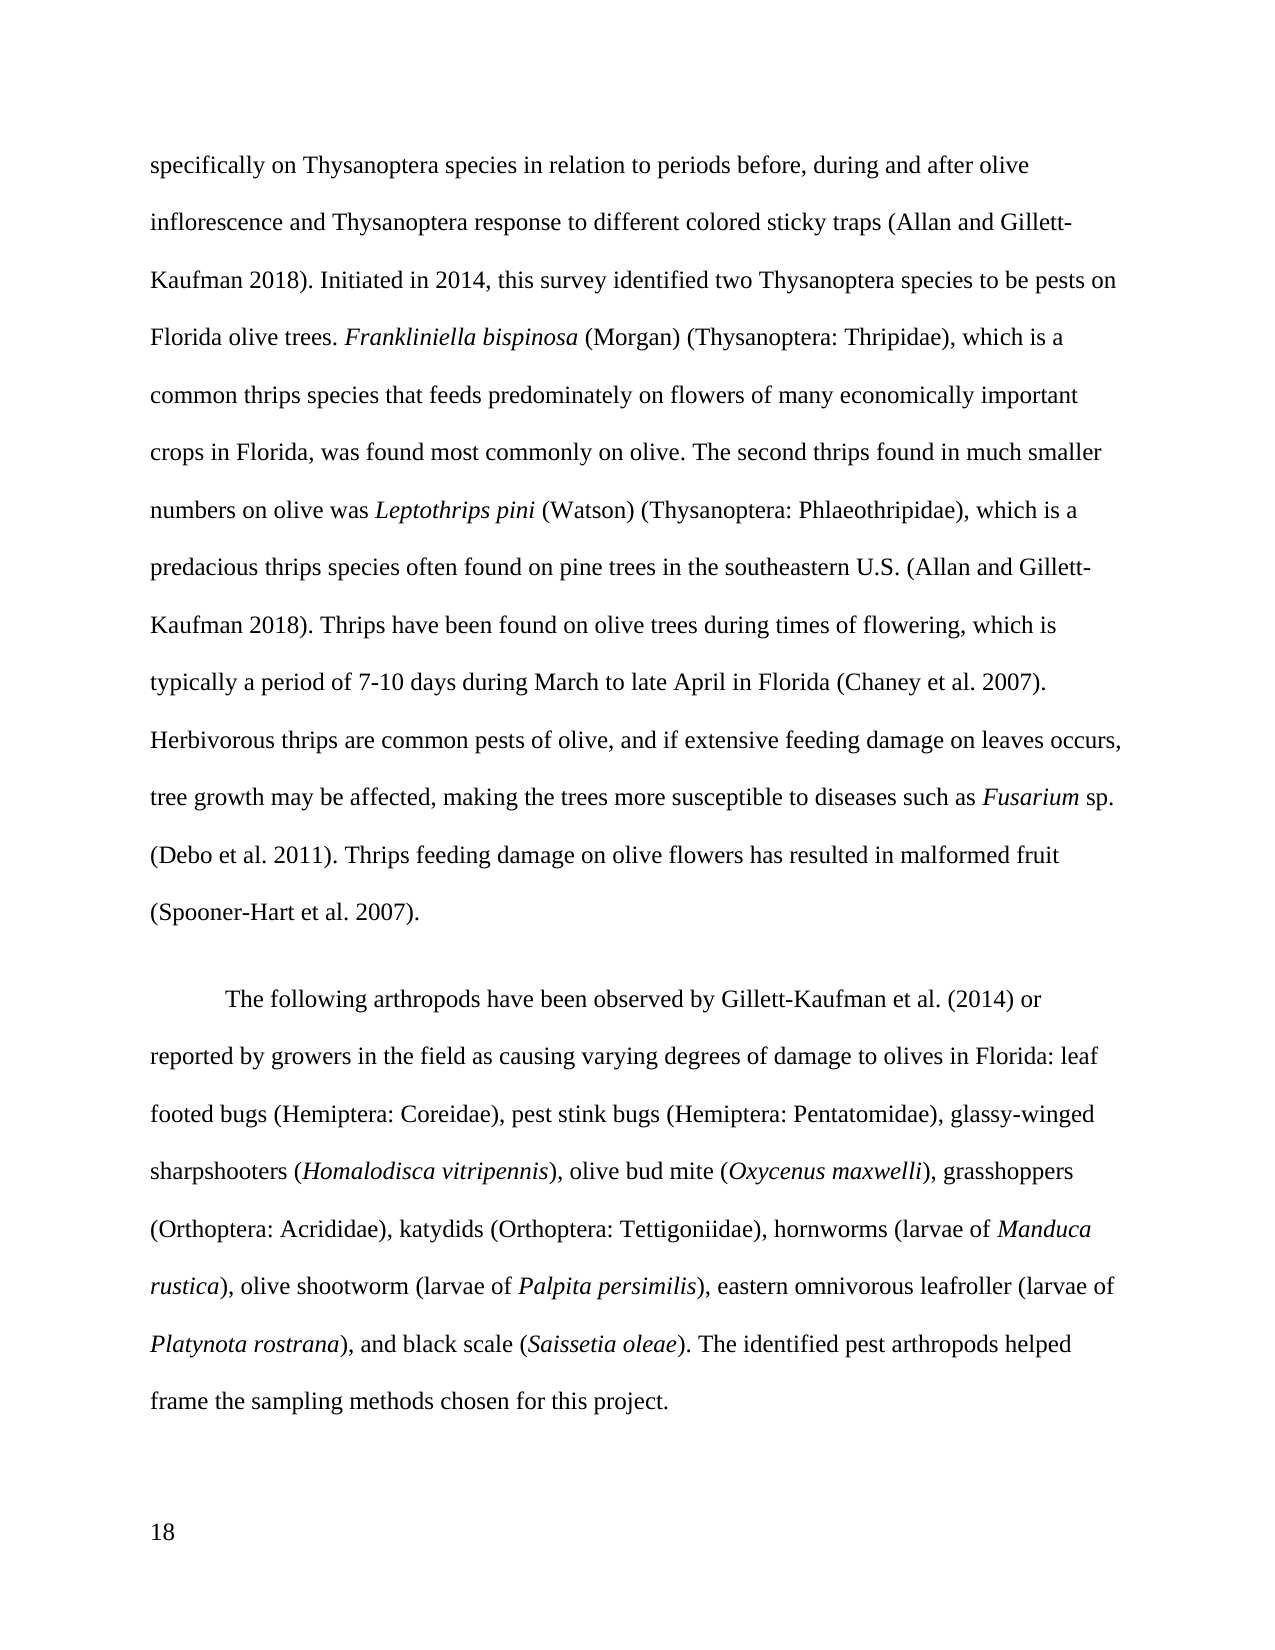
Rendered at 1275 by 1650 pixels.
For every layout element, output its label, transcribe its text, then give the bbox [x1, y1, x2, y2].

text The following arthropods have been observed by Gillett-Kaufman et al. (2014) or reported by growers in the field as causing varying degrees of damage to olives in Florida: leaf footed bugs (Hemiptera: Coreidae), pest stink bugs (Hemiptera: Pentatomidae), glassy-winged sharpshooters (Homalodisca vitripennis), olive bud mite (Oxycenus maxwelli), grasshoppers (Orthoptera: Acrididae), katydids (Orthoptera: Tettigoniidae), hornworms (larvae of Manduca rustica), olive shootworm (larvae of Palpita persimilis), eastern omnivorous leafroller (larvae of Platynota rostrana), and black scale (Saissetia oleae). The identified pest arthropods helped frame the sampling methods chosen for this project. [150, 984, 1125, 1415]
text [150, 150, 1125, 926]
